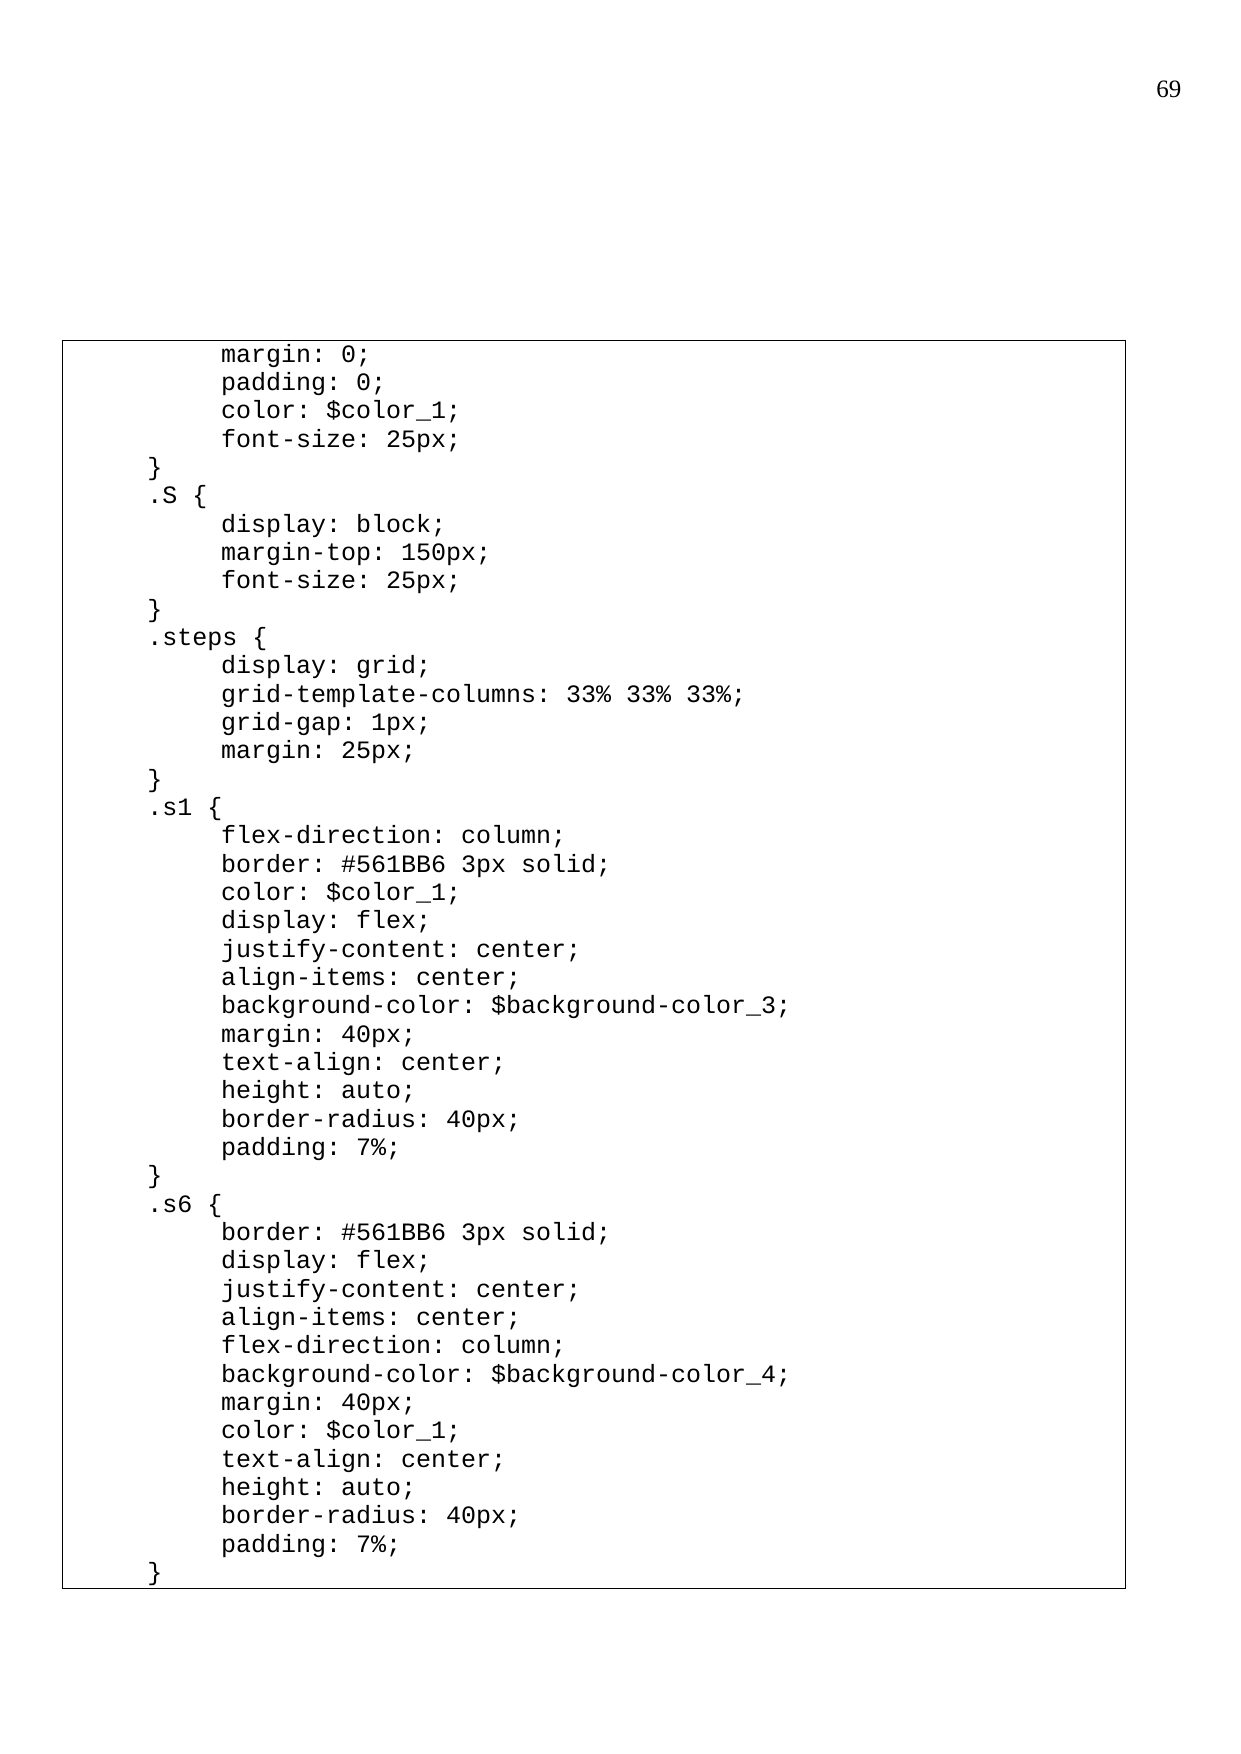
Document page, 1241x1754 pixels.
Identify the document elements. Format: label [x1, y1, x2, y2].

table_header [63, 341, 1125, 1588]
